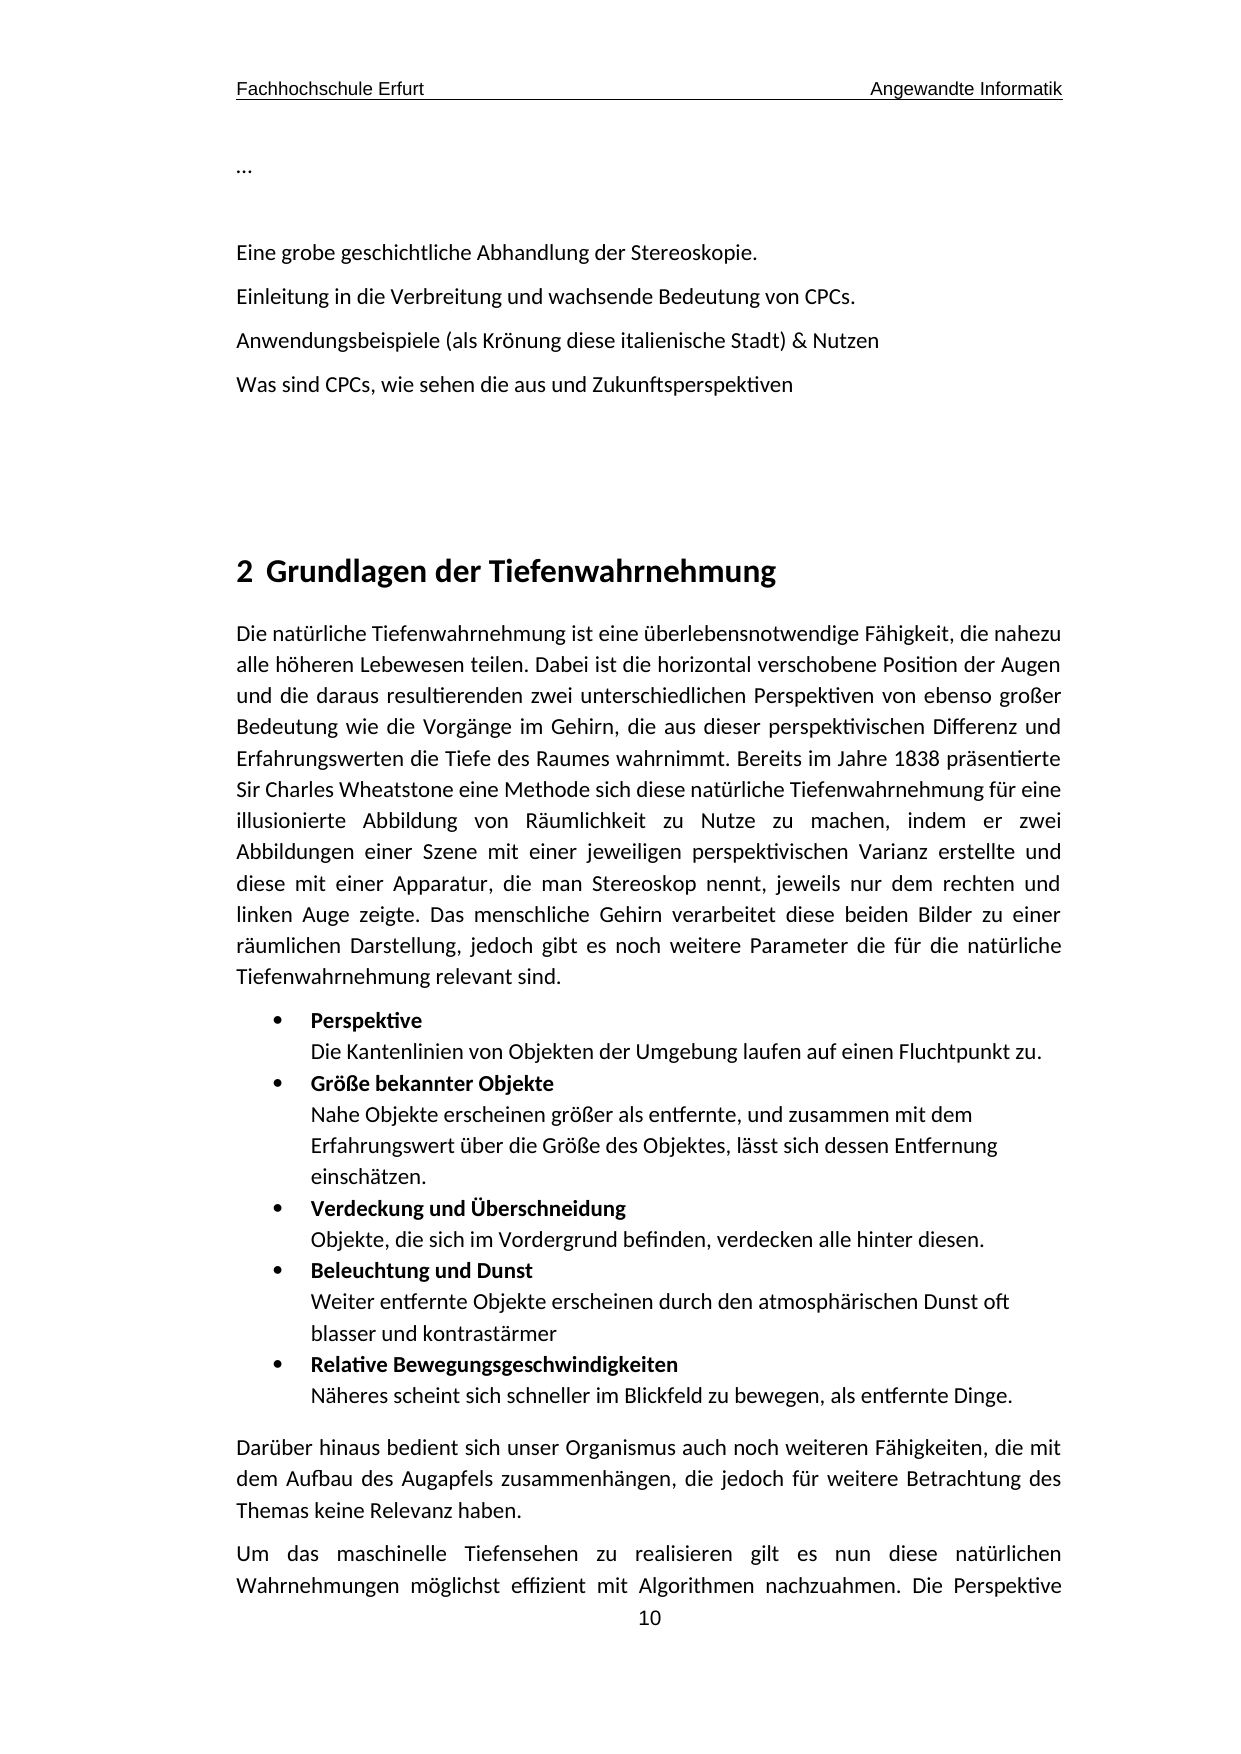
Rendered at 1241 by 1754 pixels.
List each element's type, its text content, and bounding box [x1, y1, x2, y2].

text Einleitung in die Verbreitung und wachsende Bedeutung von CPCs. [236, 279, 1063, 310]
text Eine grobe geschichtliche Abhandlung der Stereoskopie. [236, 235, 1063, 266]
list Perspektive Die Kantenlinien von Objekten der Umgebung laufen auf einen Fluchtpunkt zu. [273, 1003, 1063, 1066]
text Was sind CPCs, wie sehen die aus und Zukunftsperspektiven [236, 366, 1063, 398]
list Größe bekannter Objekte Nahe Objekte erscheinen größer als entfernte, und zusammen mit dem Erfahrungswert über die Größe des Objektes, lässt sich dessen Entfernung einschätzen. [273, 1066, 1063, 1191]
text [236, 1536, 1063, 1599]
list Relative Bewegungsgeschwindigkeiten Näheres scheint sich schneller im Blickfeld zu bewegen, als entfernte Dinge. [273, 1347, 1063, 1409]
text Anwendungsbeispiele (als Krönung diese italienische Stadt) & Nutzen [236, 323, 1063, 354]
list Beleuchtung und Dunst Weiter entfernte Objekte erscheinen durch den atmosphärischen Dunst oft blasser und kontrastärmer [273, 1253, 1063, 1347]
text Die natürliche Tiefenwahrnehmung ist eine überlebensnotwendige Fähigkeit, die nahezu alle höheren Lebewesen teilen. Dabei ist die horizontal verschobene Position der Augen und die daraus resultierenden zwei unterschiedlichen Perspektiven von ebenso großer Bedeutung wie die Vorgänge im Gehirn, die aus dieser perspektivischen Differenz und Erfahrungswerten die Tiefe des Raumes wahrnimmt. Bereits im Jahre 1838 präsentierte Sir Charles Wheatstone eine Methode sich diese natürliche Tiefenwahrnehmung für eine illusionierte Abbildung von Räumlichkeit zu Nutze zu machen, indem er zwei Abbildungen einer Szene mit einer jeweiligen perspektivischen Varianz erstellte und diese mit einer Apparatur, die man Stereoskop nennt, jeweils nur dem rechten und linken Auge zeigte. Das menschliche Gehirn verarbeitet diese beiden Bilder zu einer räumlichen Darstellung, jedoch gibt es noch weitere Parameter die für die natürliche Tiefenwahrnehmung relevant sind. [236, 616, 1063, 991]
text Darüber hinaus bedient sich unser Organismus auch noch weiteren Fähigkeiten, die mit dem Aufbau des Augapfels zusammenhängen, die jedoch für weitere Betrachtung des Themas keine Relevanz haben. [236, 1430, 1063, 1524]
text … [236, 148, 1063, 179]
subtitle Grundlagen der Tiefenwahrnehmung [236, 550, 1063, 591]
list Verdeckung und Überschneidung Objekte, die sich im Vordergrund befinden, verdecken alle hinter diesen. [273, 1191, 1063, 1253]
